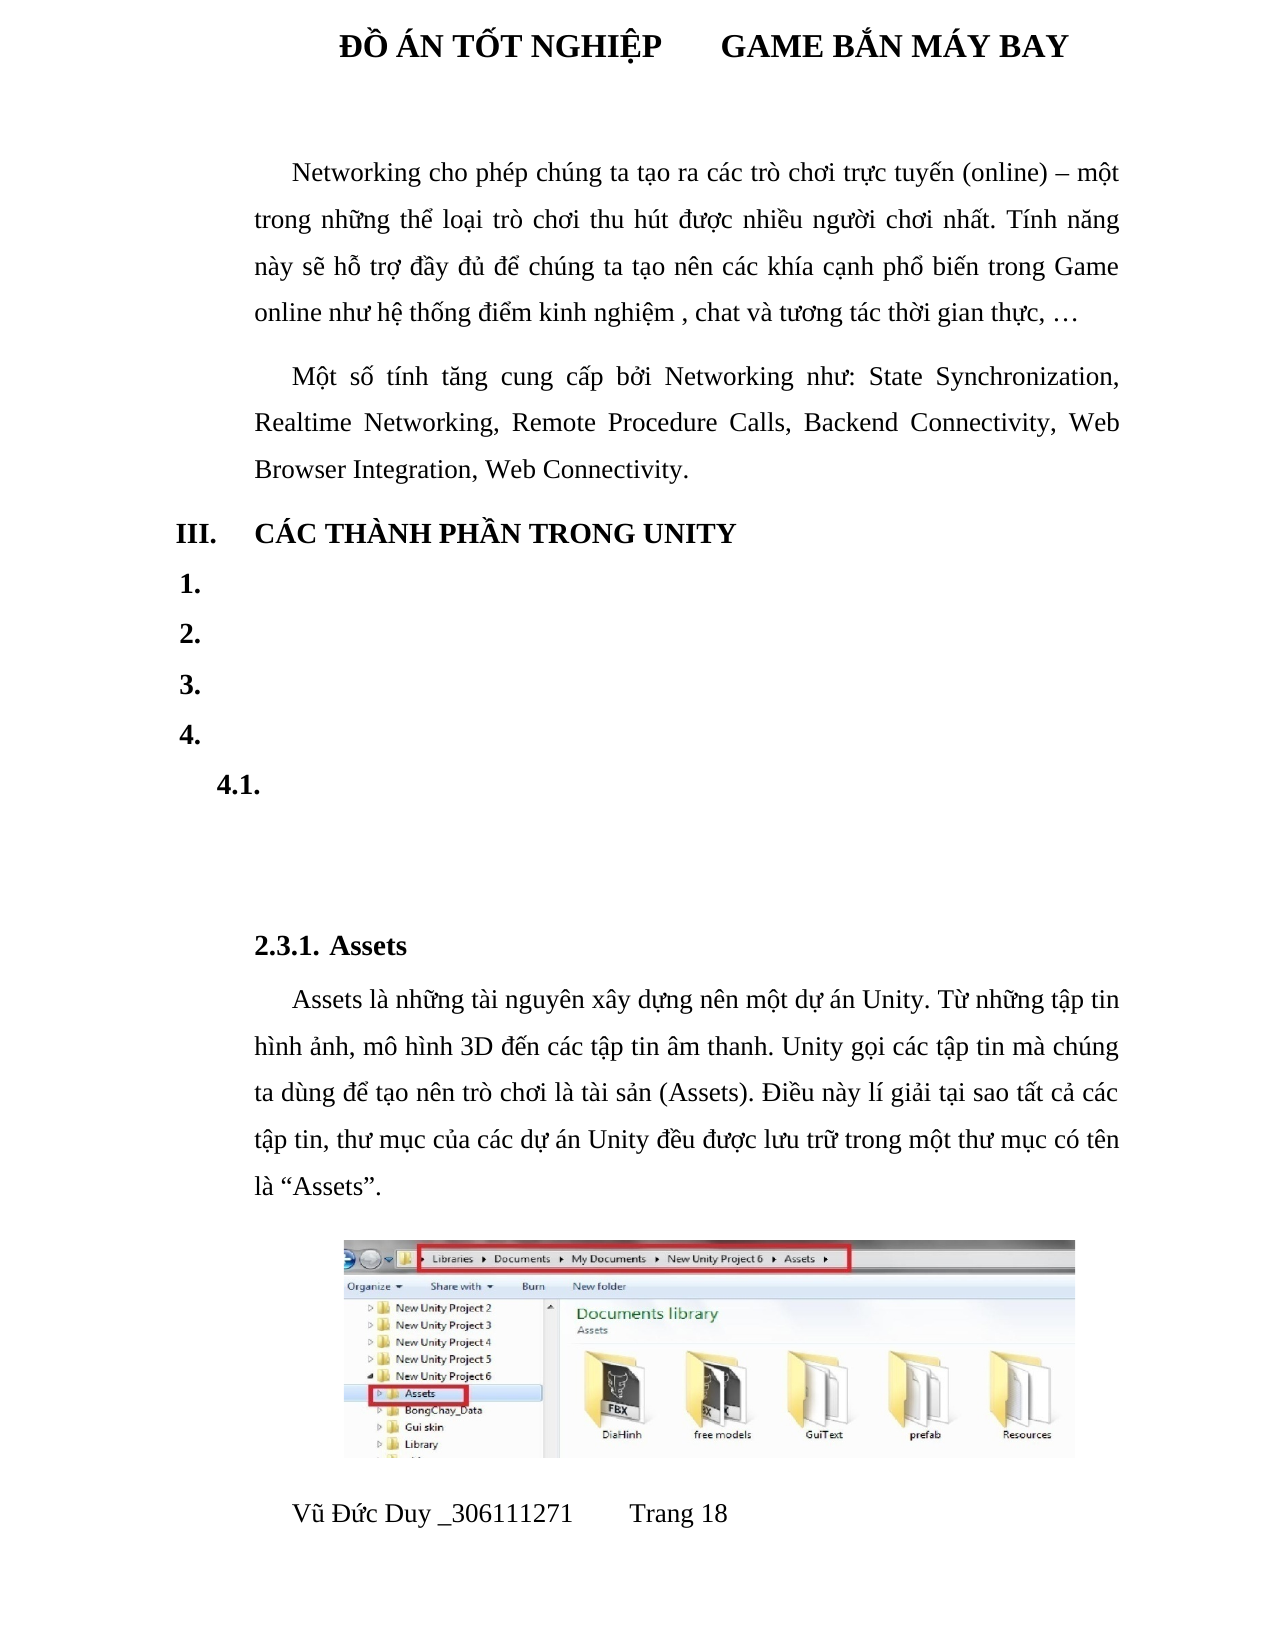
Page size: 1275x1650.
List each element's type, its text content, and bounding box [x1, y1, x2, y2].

text Assets là những tài nguyên xây dựng nên một dự án Unity. Từ những tập tin hình ảnh, mô hình 3D đến các tập tin âm thanh. Unity gọi các tập tin mà chúng ta dùng để tạo nên trò chơi là tài sản (Assets). Điều này lí giải tại sao tất cả các tập tin, thư mục của các dự án Unity đều được lưu trữ trong một thư mục có tên là “Assets”. [254, 983, 1121, 1201]
picture [343, 1240, 1075, 1458]
list Assets [254, 928, 1121, 961]
text Một số tính tăng cung cấp bởi Networking như: State Synchronization, Realtime Networking, Remote Procedure Calls, Backend Connectivity, Web Browser Integration, Web Connectivity. [254, 359, 1121, 484]
list CÁC THÀNH PHẦN TRONG UNITY [217, 516, 1121, 550]
text Networking cho phép chúng ta tạo ra các trò chơi trực tuyến (online) – một trong những thể loại trò chơi thu hút được nhiều người chơi nhất. Tính năng này sẽ hỗ trợ đầy đủ để chúng ta tạo nên các khía cạnh phổ biến trong Game online như hệ thống điểm kinh nghiệm , chat và tương tác thời gian thực, … [254, 156, 1121, 327]
